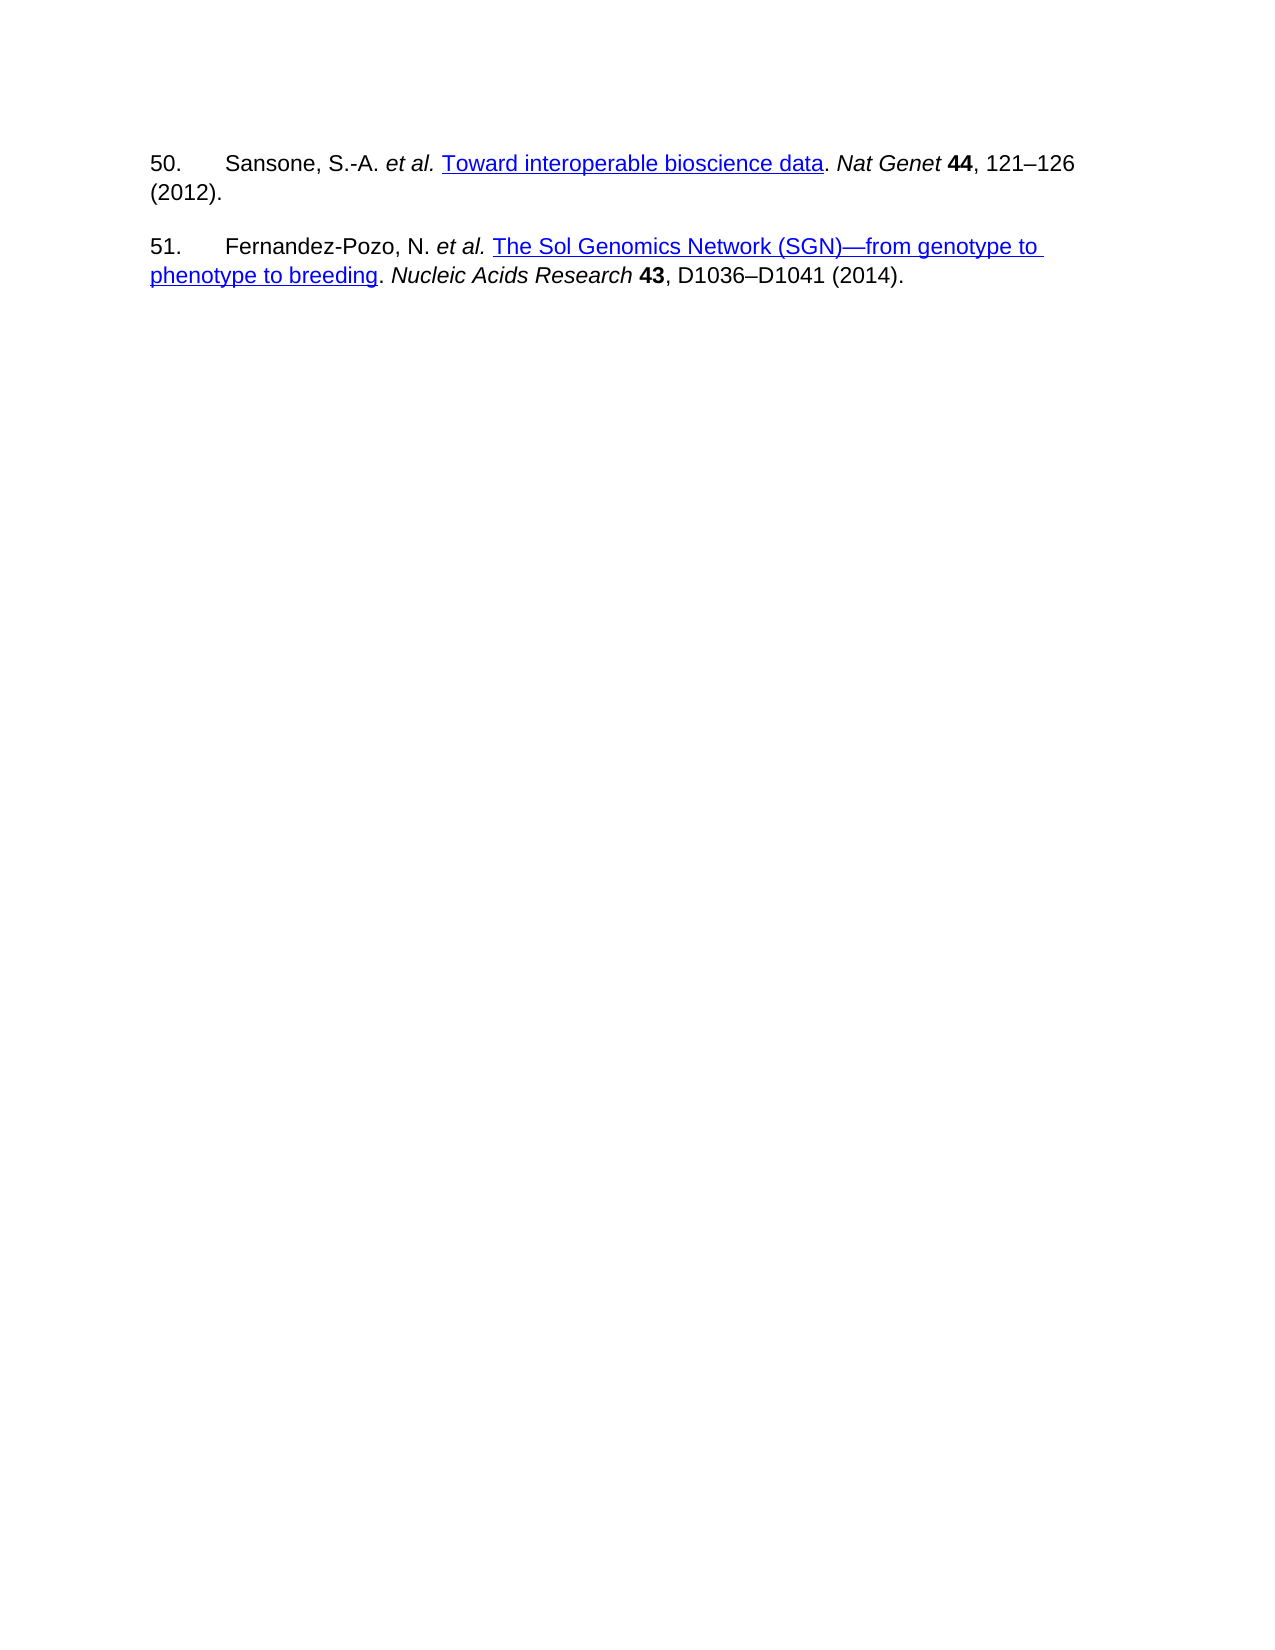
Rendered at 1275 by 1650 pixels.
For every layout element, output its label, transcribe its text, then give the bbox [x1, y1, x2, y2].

text 51. Fernandez-Pozo, N. et al. The Sol Genomics Network (SGN)—from genotype to phenotype to breeding. Nucleic Acids Research 43, D1036–D1041 (2014). [150, 233, 1125, 288]
text 50. Sansone, S.-A. et al. Toward interoperable bioscience data. Nat Genet 44, 121–126 (2012). [150, 150, 1125, 205]
